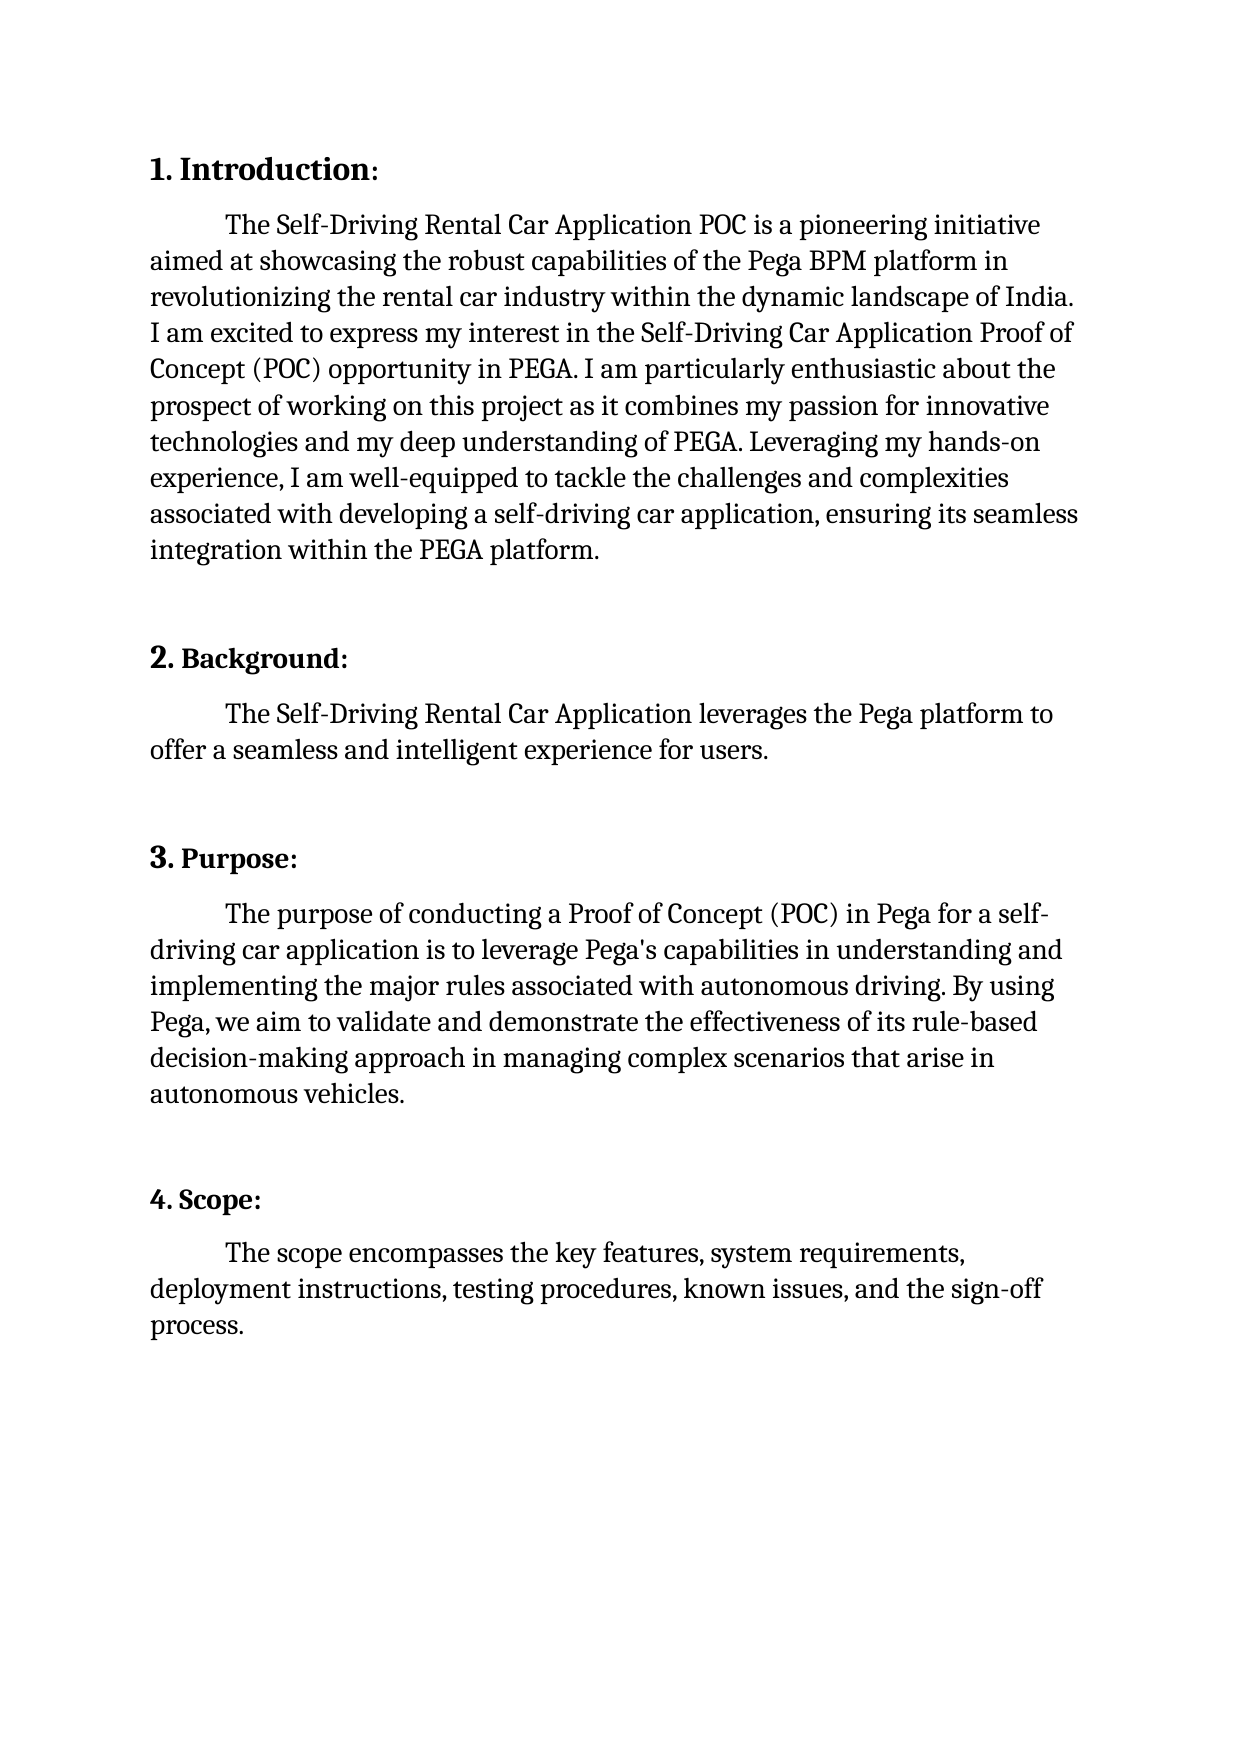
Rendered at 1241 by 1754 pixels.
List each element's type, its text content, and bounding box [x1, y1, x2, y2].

text 2. Background: [150, 639, 1090, 677]
text 1. Introduction: [150, 150, 1090, 188]
text 4. Scope: [150, 1183, 1090, 1217]
text The scope encompasses the key features, system requirements, deployment instructions, testing procedures, known issues, and the sign-off process. [150, 1236, 1090, 1342]
text The purpose of conducting a Proof of Concept (POC) in Pega for a self-driving car application is to leverage Pega's capabilities in understanding and implementing the major rules associated with autonomous driving. By using Pega, we aim to validate and demonstrate the effectiveness of its rule-based decision-making approach in managing complex scenarios that arise in autonomous vehicles. [150, 897, 1090, 1111]
text The Self-Driving Rental Car Application leverages the Pega platform to offer a seamless and intelligent experience for users. [150, 697, 1090, 767]
text 3. Purpose: [150, 839, 1090, 877]
text The Self-Driving Rental Car Application POC is a pioneering initiative aimed at showcasing the robust capabilities of the Pega BPM platform in revolutionizing the rental car industry within the dynamic landscape of India. I am excited to express my interest in the Self-Driving Car Application Proof of Concept (POC) opportunity in PEGA. I am particularly enthusiastic about the prospect of working on this project as it combines my passion for innovative technologies and my deep understanding of PEGA. Leveraging my hands-on experience, I am well-equipped to tackle the challenges and complexities associated with developing a self-driving car application, ensuring its seamless integration within the PEGA platform. [150, 208, 1090, 567]
